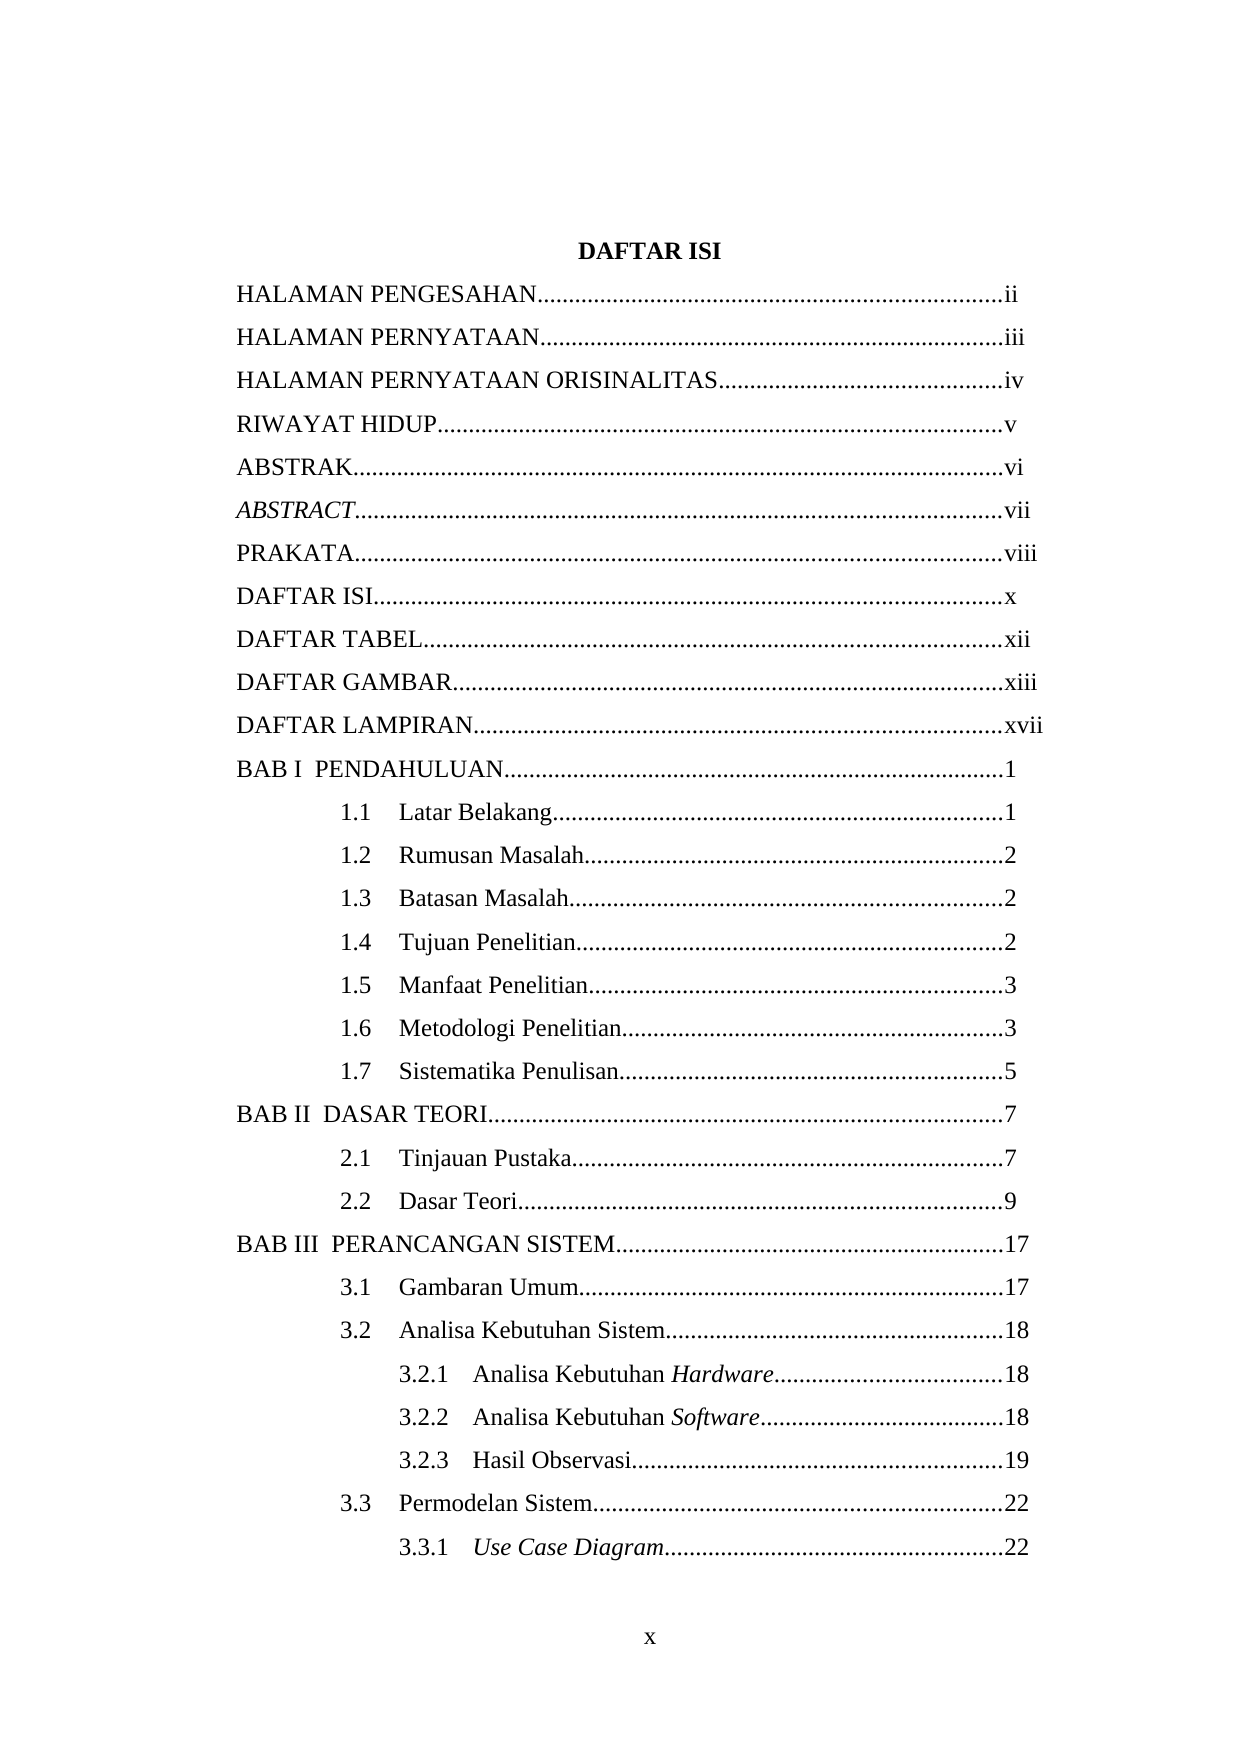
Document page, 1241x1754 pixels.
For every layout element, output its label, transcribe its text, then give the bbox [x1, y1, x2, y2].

text 3.2.1 Analisa Kebutuhan Hardware 18 [399, 1359, 1063, 1387]
text DAFTAR TABEL xii [236, 624, 1063, 653]
text DAFTAR LAMPIRAN xvii [236, 711, 1063, 739]
text 1.3 Batasan Masalah 2 [340, 883, 1063, 912]
text BAB III PERANCANGAN SISTEM 17 [236, 1229, 1063, 1258]
text HALAMAN PERNYATAAN iii [236, 322, 1063, 351]
text HALAMAN PERNYATAAN ORISINALITAS iv [718, 366, 1063, 394]
text DAFTAR ISI x [236, 581, 1063, 610]
text RIWAYAT HIDUP v [437, 409, 1063, 437]
text 1.7 Sistematika Penulisan 5 [340, 1056, 1063, 1085]
text 2.2 Dasar Teori 9 [340, 1186, 1063, 1214]
text PRAKATA viii [236, 538, 1063, 567]
text ABSTRAK vi [236, 452, 1063, 481]
text 1.5 Manfaat Penelitian 3 [340, 970, 1063, 998]
text 1.4 Tujuan Penelitian 2 [340, 927, 1063, 955]
text 3.3 Permodelan Sistem 22 [340, 1488, 1063, 1517]
text 2.1 Tinjauan Pustaka 7 [340, 1143, 1063, 1171]
text BAB I PENDAHULUAN 1 [236, 754, 1063, 782]
text 3.2 Analisa Kebutuhan Sistem 18 [340, 1315, 1063, 1344]
text ABSTRACT vii [236, 495, 1063, 524]
subtitle DAFTAR ISI [236, 236, 1063, 265]
text 3.2.3 Hasil Observasi 19 [399, 1445, 1063, 1474]
text HALAMAN PENGESAHAN ii [236, 279, 1063, 308]
text 3.1 Gambaran Umum 17 [340, 1272, 1063, 1301]
text BAB II DASAR TEORI 7 [236, 1099, 1063, 1128]
text 3.2.2 Analisa Kebutuhan Software 18 [399, 1402, 1063, 1431]
text 3.3.1 Use Case Diagram 22 [399, 1532, 1063, 1560]
text 1.6 Metodologi Penelitian 3 [340, 1013, 1063, 1042]
text 1.2 Rumusan Masalah 2 [340, 840, 1063, 869]
text 1.1 Latar Belakang 1 [340, 797, 1063, 826]
text DAFTAR GAMBAR xiii [236, 667, 1063, 696]
